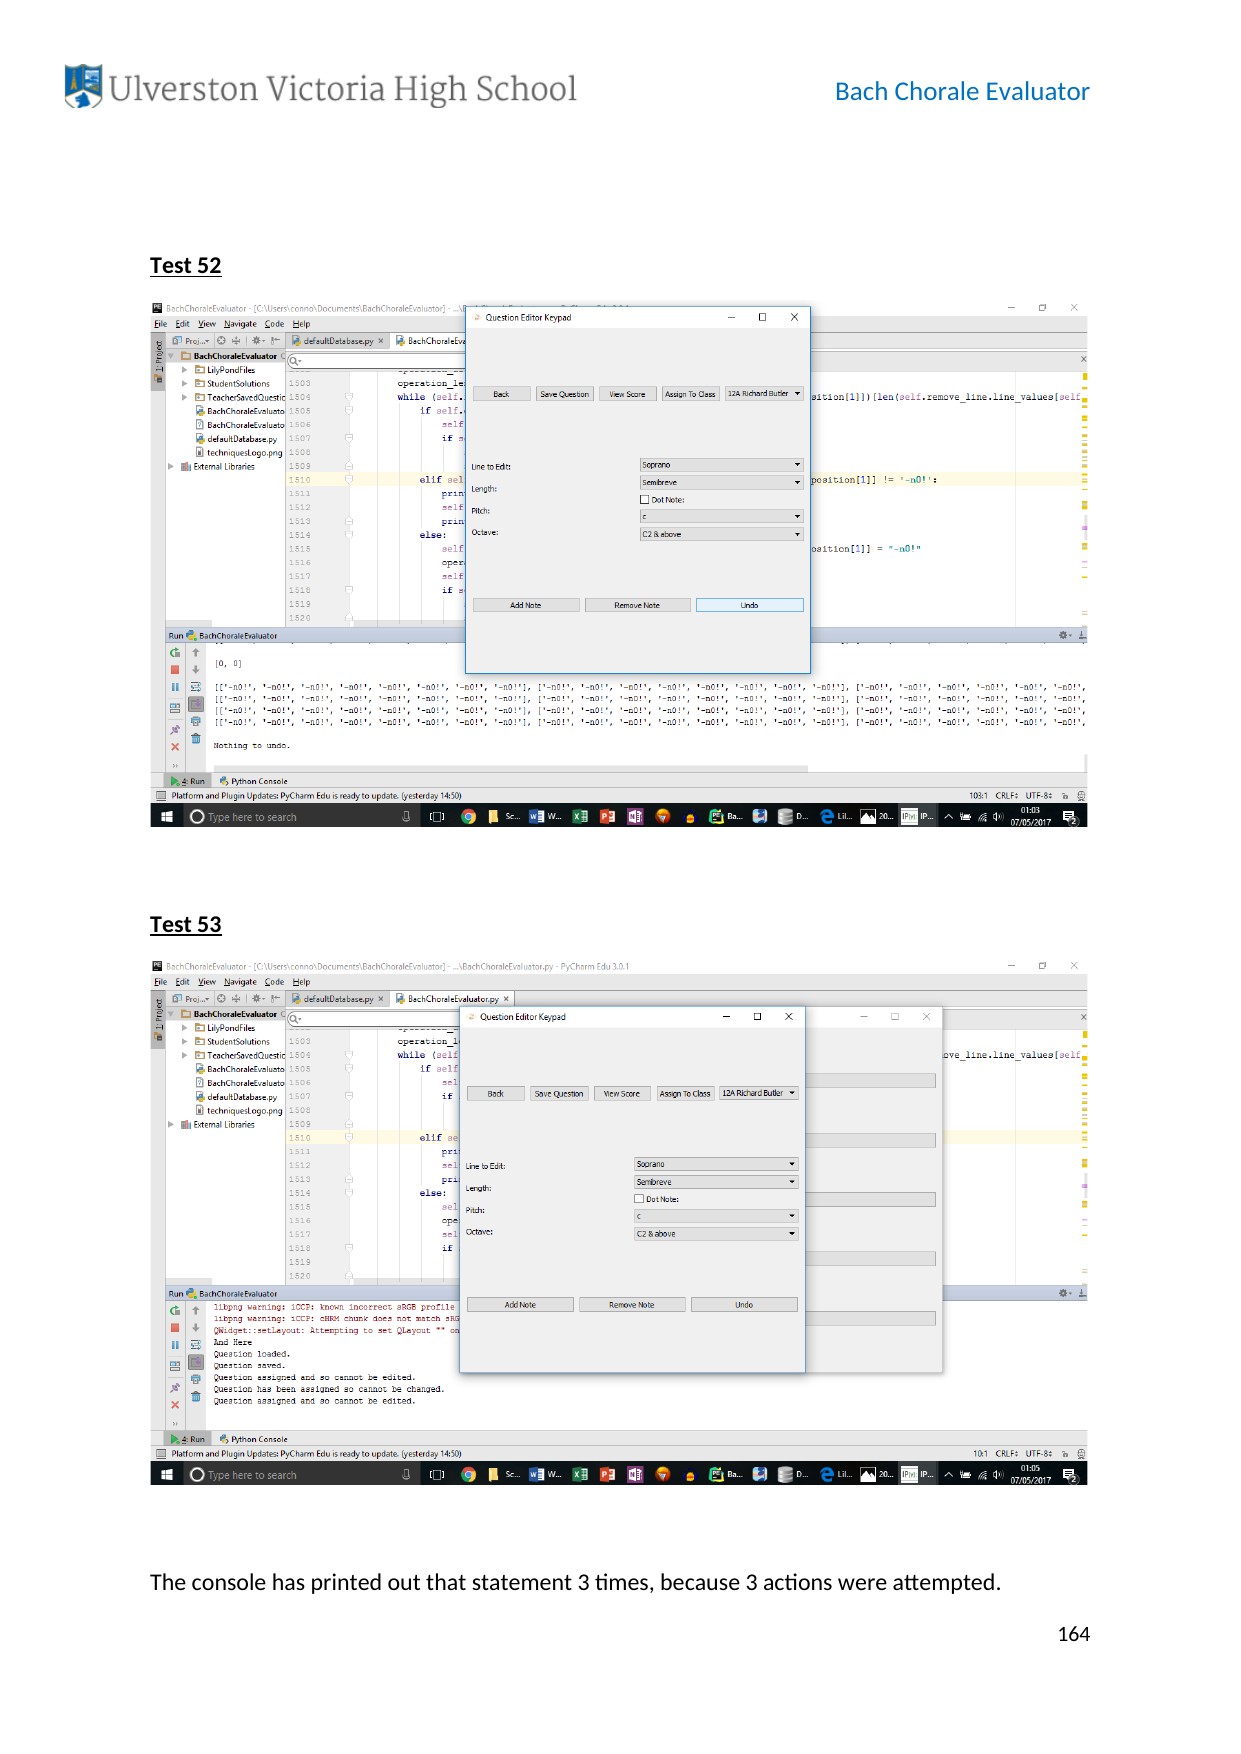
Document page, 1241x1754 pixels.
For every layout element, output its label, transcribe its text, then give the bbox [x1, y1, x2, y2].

picture [150, 300, 1087, 826]
text Test 52 [150, 251, 1090, 280]
text Test 53 [150, 909, 1090, 938]
text The console has printed out that statement 3 times, because 3 actions were attempted. [150, 1567, 1090, 1597]
picture [64, 64, 579, 107]
picture [150, 958, 1087, 1484]
